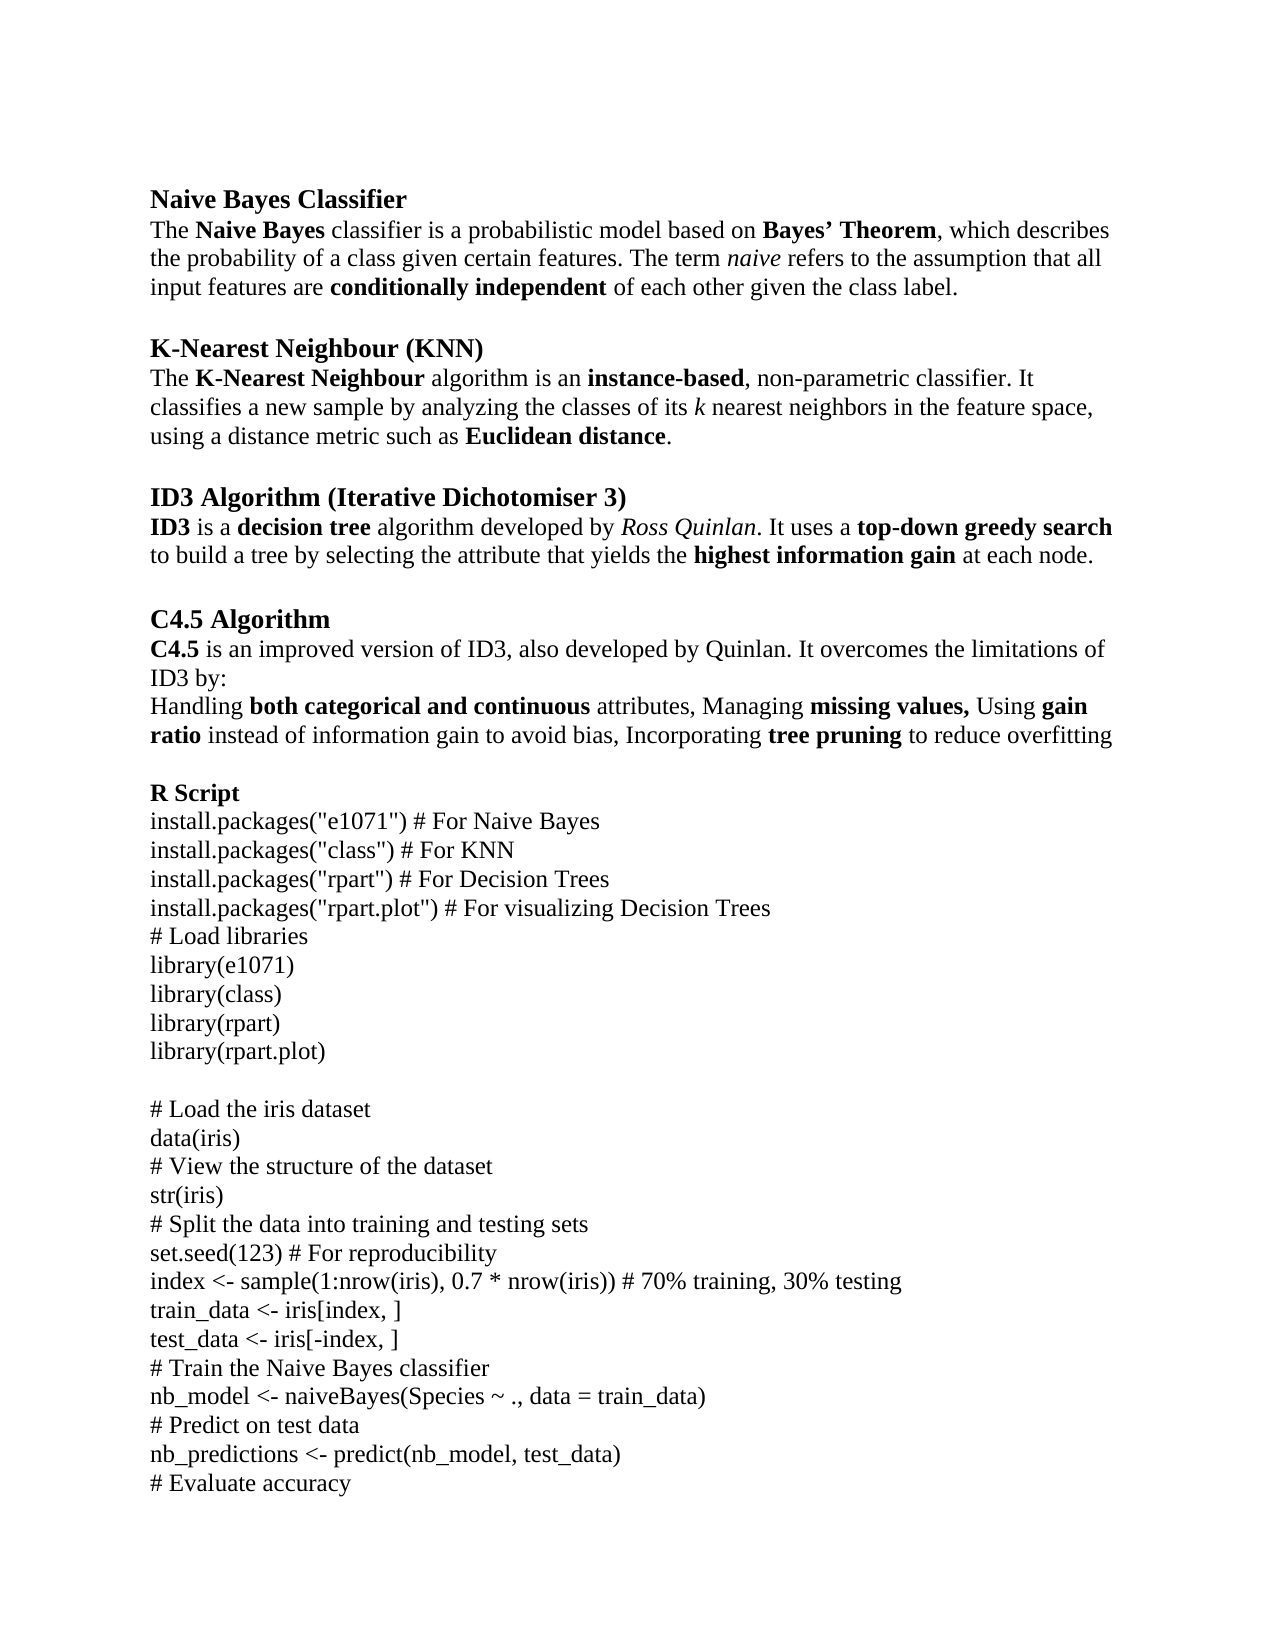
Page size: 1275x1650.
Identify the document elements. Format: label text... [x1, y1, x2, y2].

text set.seed(123) # For reproducibility [150, 1238, 1125, 1266]
text # Split the data into training and testing sets [150, 1209, 1125, 1238]
text The K-Nearest Neighbour algorithm is an instance-based, non-parametric classifier. It classifies a new sample by analyzing the classes of its k nearest neighbors in the feature space, using a distance metric such as Euclidean distance. [150, 363, 1125, 449]
text index <- sample(1:nrow(iris), 0.7 * nrow(iris)) # 70% training, 30% testing [150, 1266, 1125, 1295]
text Handling both categorical and continuous attributes, Managing missing values, Using gain ratio instead of information gain to avoid bias, Incorporating tree pruning to reduce overfitting [150, 691, 1125, 749]
text nb_predictions <- predict(nb_model, test_data) [150, 1439, 1125, 1468]
text install.packages("rpart") # For Decision Trees [150, 864, 1125, 893]
subtitle Naive Bayes Classifier [150, 183, 1125, 215]
text library(class) [150, 979, 1125, 1008]
subtitle ID3 Algorithm (Iterative Dichotomiser 3) [150, 481, 1125, 512]
text train_data <- iris[index, ] [150, 1295, 1125, 1324]
text library(rpart.plot) [150, 1036, 1125, 1065]
text # Evaluate accuracy [150, 1468, 1125, 1496]
text str(iris) [150, 1180, 1125, 1209]
text R Script [150, 778, 1125, 806]
text The Naive Bayes classifier is a probabilistic model based on Bayes’ Theorem, which describes the probability of a class given certain features. The term naive refers to the assumption that all input features are conditionally independent of each other given the class label. [150, 215, 1125, 301]
text library(e1071) [150, 950, 1125, 979]
text install.packages("rpart.plot") # For visualizing Decision Trees [150, 893, 1125, 921]
text library(rpart) [150, 1008, 1125, 1036]
text # View the structure of the dataset [150, 1151, 1125, 1180]
subtitle K-Nearest Neighbour (KNN) [150, 332, 1125, 363]
text # Load libraries [150, 921, 1125, 950]
text # Predict on test data [150, 1410, 1125, 1439]
subtitle C4.5 Algorithm [150, 603, 1125, 634]
text test_data <- iris[-index, ] [150, 1324, 1125, 1353]
text C4.5 is an improved version of ID3, also developed by Quinlan. It overcomes the limitations of ID3 by: [150, 634, 1125, 691]
text data(iris) [150, 1123, 1125, 1151]
text # Load the iris dataset [150, 1094, 1125, 1123]
text nb_model <- naiveBayes(Species ~ ., data = train_data) [150, 1381, 1125, 1410]
text # Train the Naive Bayes classifier [150, 1353, 1125, 1381]
text install.packages("class") # For KNN [150, 835, 1125, 864]
text ID3 is a decision tree algorithm developed by Ross Quinlan. It uses a top-down greedy search to build a tree by selecting the attribute that yields the highest information gain at each node. [150, 512, 1125, 569]
text install.packages("e1071") # For Naive Bayes [150, 806, 1125, 835]
